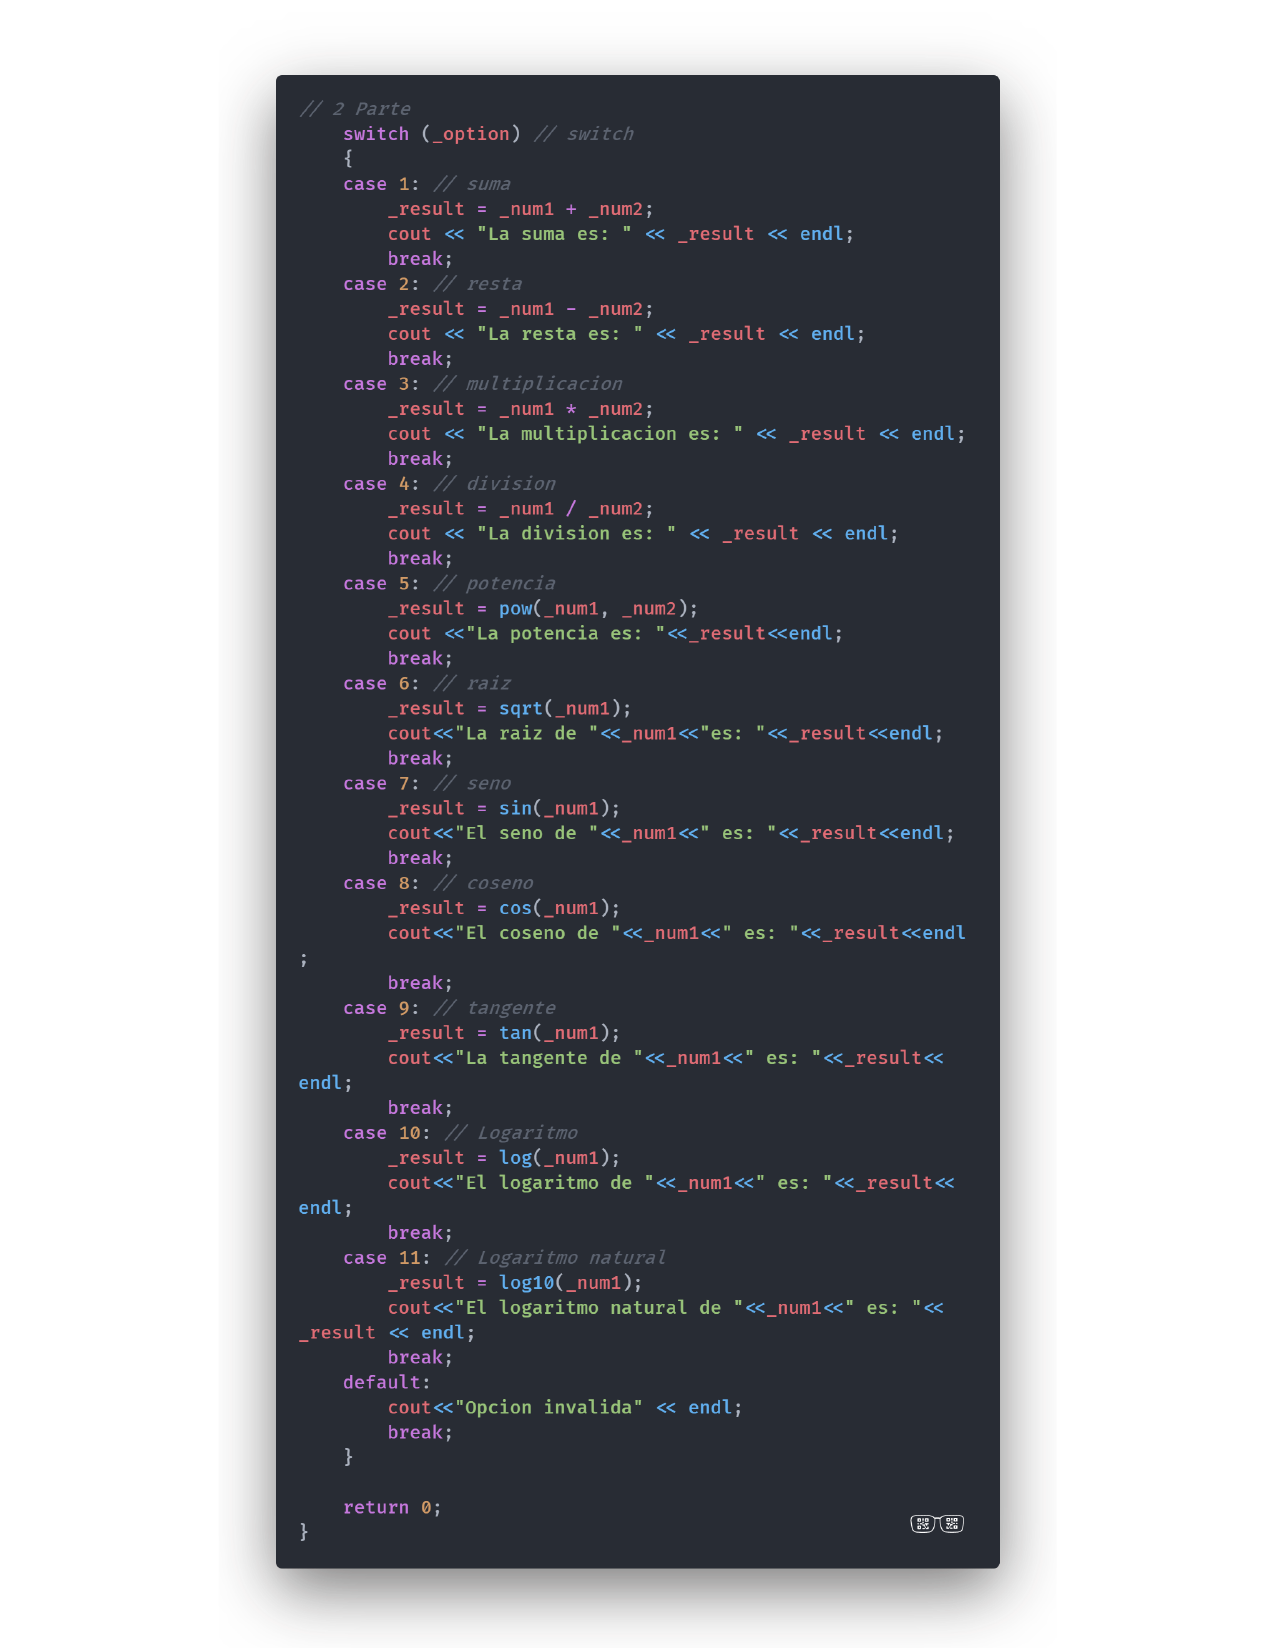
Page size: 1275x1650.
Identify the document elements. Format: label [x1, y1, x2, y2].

picture [218, 0, 1057, 1648]
